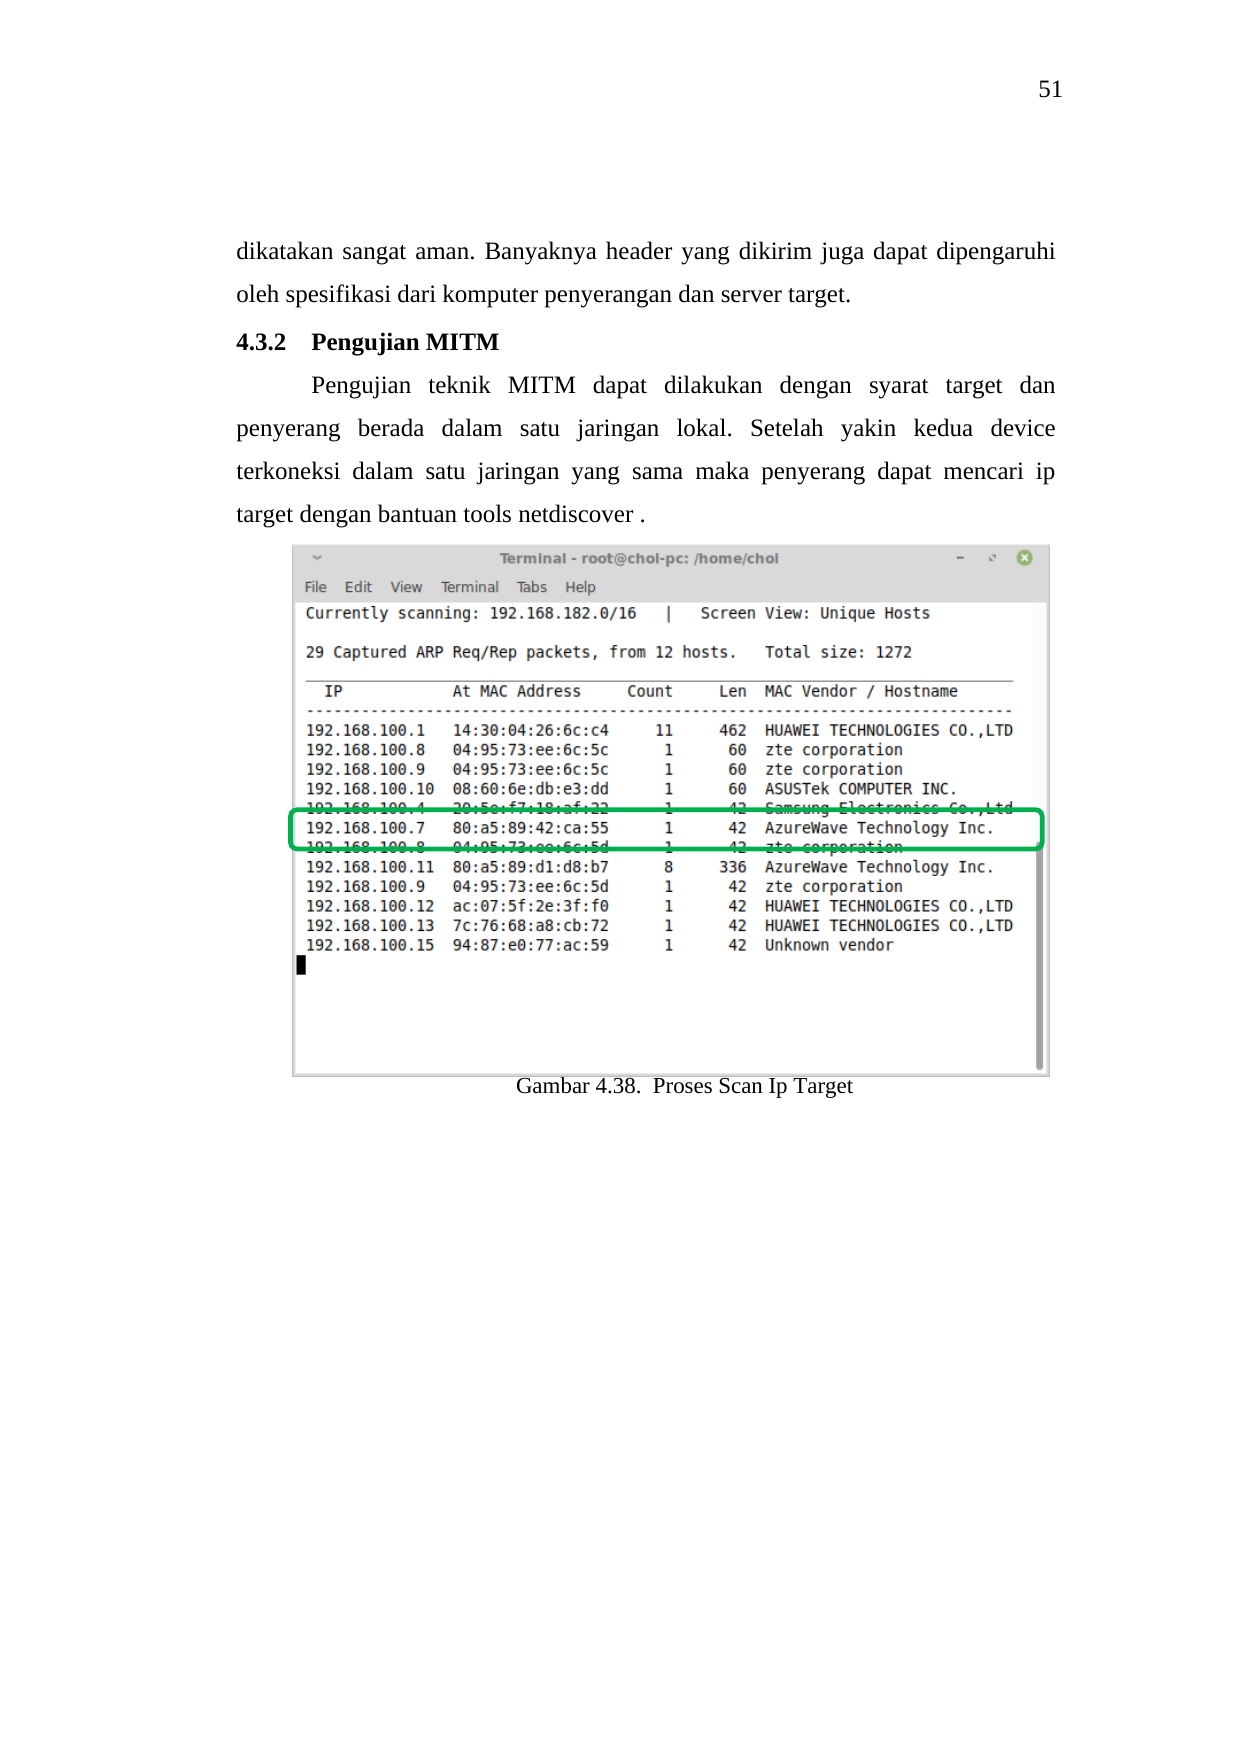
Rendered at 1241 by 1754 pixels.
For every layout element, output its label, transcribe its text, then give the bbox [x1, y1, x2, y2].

subtitle Pengujian MITM [236, 327, 1063, 355]
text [236, 236, 1056, 308]
text Pengujian teknik MITM dapat dilakukan dengan syarat target dan penyerang berada dalam satu jaringan lokal. Setelah yakin kedua device terkoneksi dalam satu jaringan yang sama maka penyerang dapat mencari ip target dengan bantuan tools netdiscover . [236, 370, 1056, 528]
picture [293, 813, 1039, 846]
picture [292, 544, 1050, 1077]
